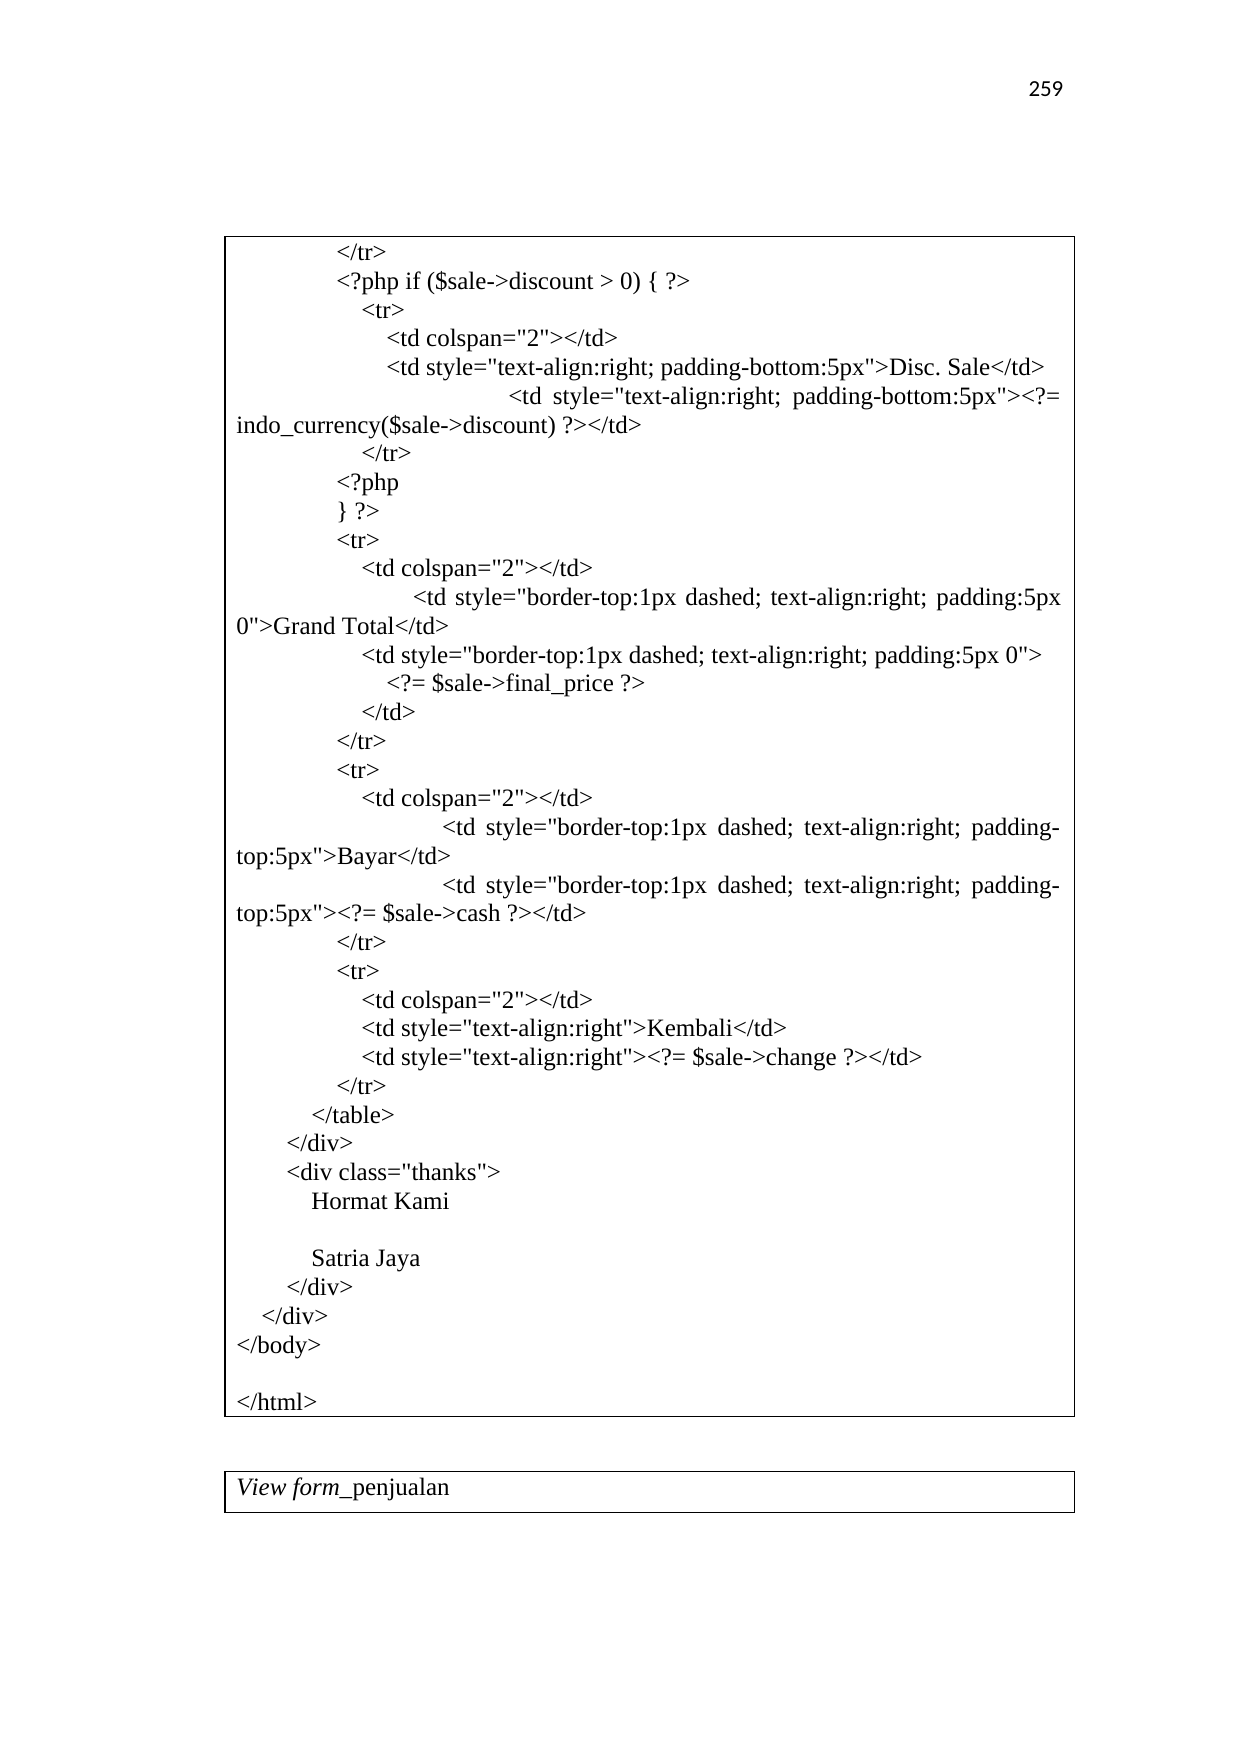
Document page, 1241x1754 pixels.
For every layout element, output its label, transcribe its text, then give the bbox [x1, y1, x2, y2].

table_header View form_penjualan [226, 1472, 1074, 1512]
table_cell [226, 237, 1074, 1416]
